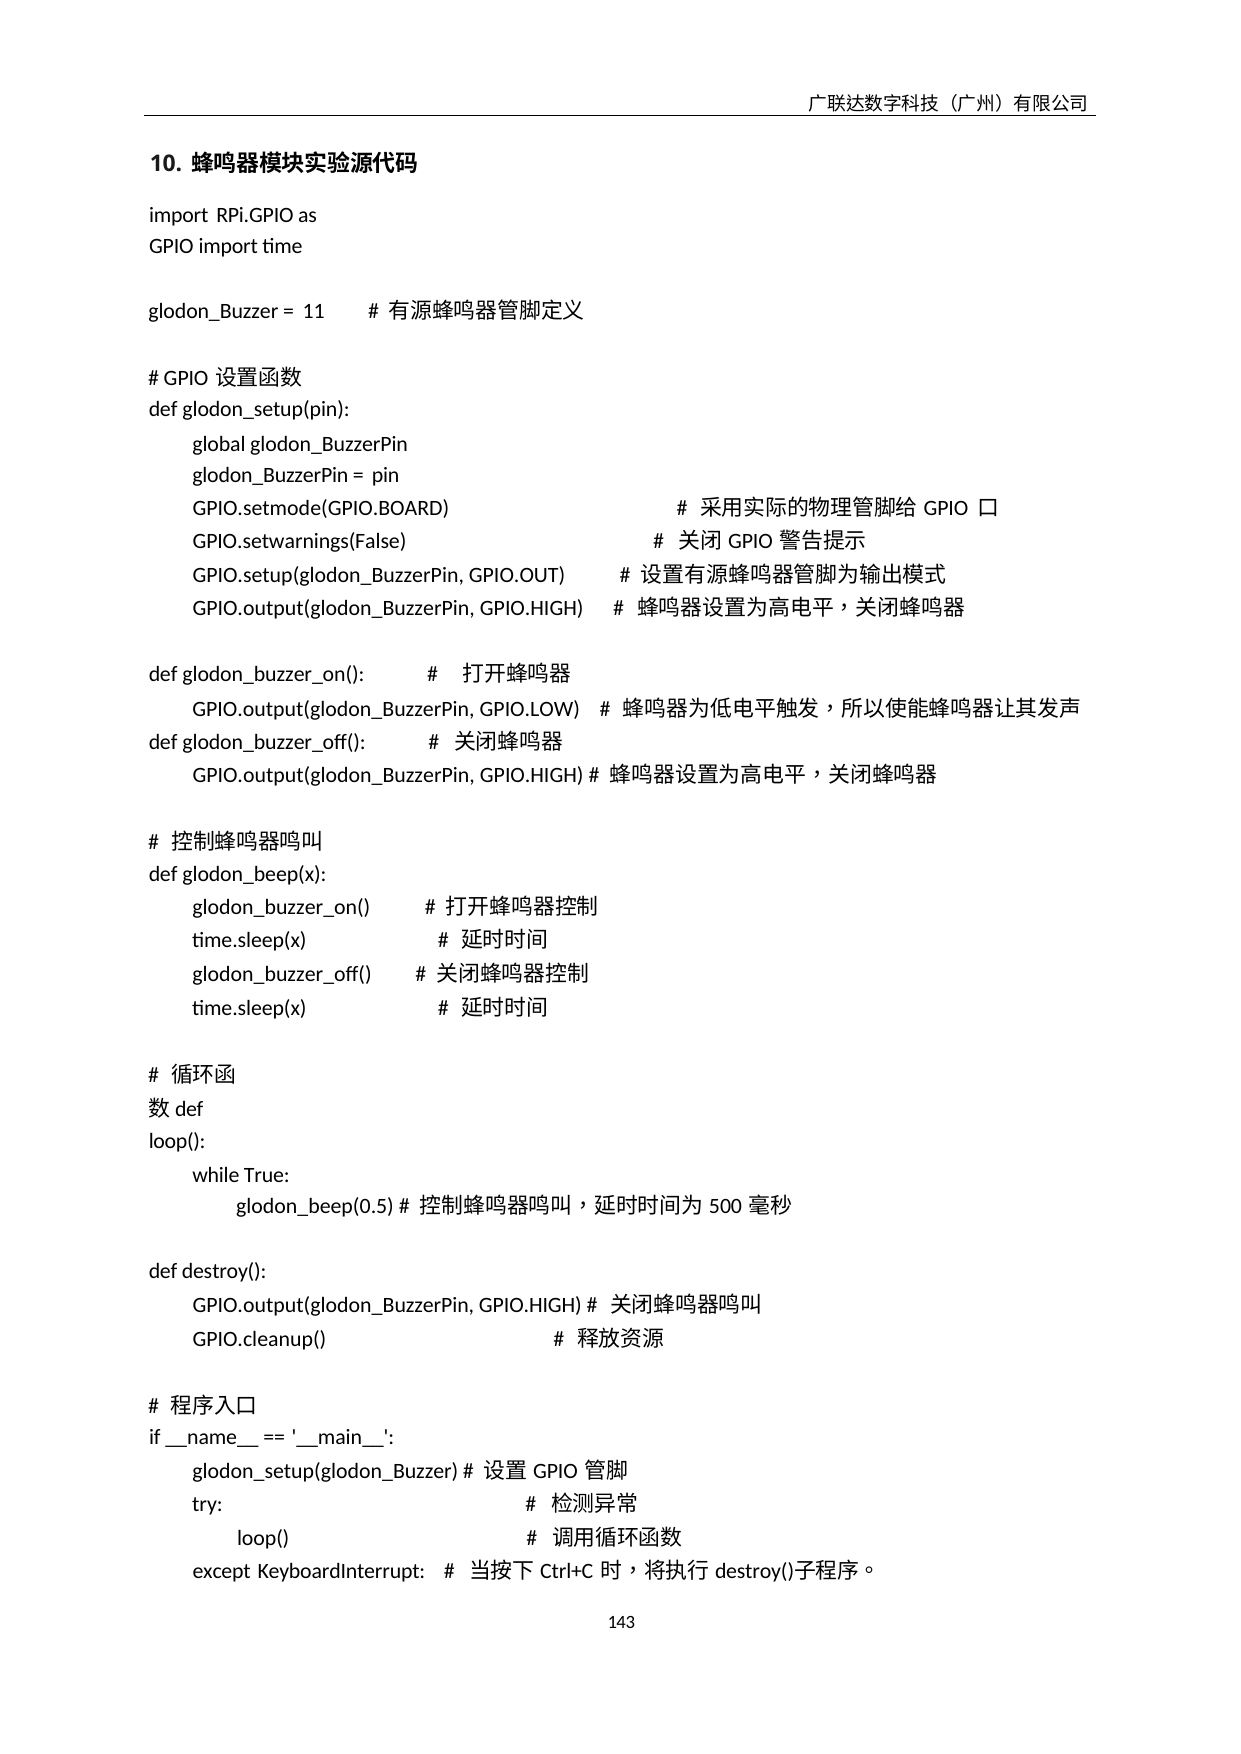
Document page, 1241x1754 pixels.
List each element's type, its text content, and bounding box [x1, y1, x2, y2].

text global glodon_BuzzerPin glodon_BuzzerPin = pin [192, 430, 409, 488]
text time.sleep(x) # 延时时间 [192, 993, 1096, 1021]
text except KeyboardInterrupt: # 当按下 Ctrl+C 时，将执行 destroy()子程序。 [192, 1557, 1096, 1584]
text 10. 蜂鸣器模块实验源代码 [149, 151, 1096, 176]
text # 控制蜂鸣器鸣叫def glodon_beep(x): [148, 826, 327, 887]
text GPIO.output(glodon_BuzzerPin, GPIO.HIGH) # 关闭蜂鸣器鸣叫 [192, 1290, 1096, 1318]
text GPIO.cleanup() # 释放资源 [192, 1324, 1096, 1352]
text time.sleep(x) # 延时时间 [192, 926, 1096, 953]
text glodon_setup(glodon_Buzzer) # 设置 GPIO 管脚 try: # 检测异常 [192, 1455, 638, 1518]
text glodon_Buzzer = 11 # 有源蜂鸣器管脚定义 [148, 296, 1096, 324]
text GPIO.output(glodon_BuzzerPin, GPIO.HIGH) # 蜂鸣器设置为高电平，关闭蜂鸣器 [192, 593, 1096, 621]
text GPIO.setup(glodon_BuzzerPin, GPIO.OUT) # 设置有源蜂鸣器管脚为输出模式 [192, 560, 1096, 588]
text glodon_buzzer_on() # 打开蜂鸣器控制 [192, 892, 1096, 920]
text # 循环函数def loop(): [148, 1058, 257, 1154]
text def glodon_buzzer_on(): # 打开蜂鸣器 [148, 659, 1096, 687]
text loop() # 调用循环函数 [237, 1523, 1096, 1551]
text GPIO.output(glodon_BuzzerPin, GPIO.LOW) # 蜂鸣器为低电平触发，所以使能蜂鸣器让其发声def glodon_buzzer_off(): # 关闭蜂鸣器 [148, 693, 1082, 756]
text # GPIO 设置函数 [148, 362, 1096, 392]
text def glodon_setup(pin): [148, 398, 1096, 421]
text def destroy(): [148, 1259, 1096, 1283]
text while True: [192, 1161, 1096, 1189]
text # 程序入口 [148, 1390, 1096, 1419]
text if __name__ == '__main__': [149, 1425, 1096, 1449]
text GPIO.setmode(GPIO.BOARD) # 采用实际的物理管脚给 GPIO 口 [192, 493, 1096, 521]
text glodon_beep(0.5) # 控制蜂鸣器鸣叫，延时时间为 500 毫秒 [236, 1192, 1096, 1219]
text glodon_buzzer_off() # 关闭蜂鸣器控制 [192, 959, 1096, 987]
text GPIO.setwarnings(False) # 关闭 GPIO 警告提示 [192, 526, 1096, 554]
text GPIO.output(glodon_BuzzerPin, GPIO.HIGH) # 蜂鸣器设置为高电平，关闭蜂鸣器 [192, 760, 1096, 788]
text import RPi.GPIO as GPIO import time [149, 201, 366, 259]
